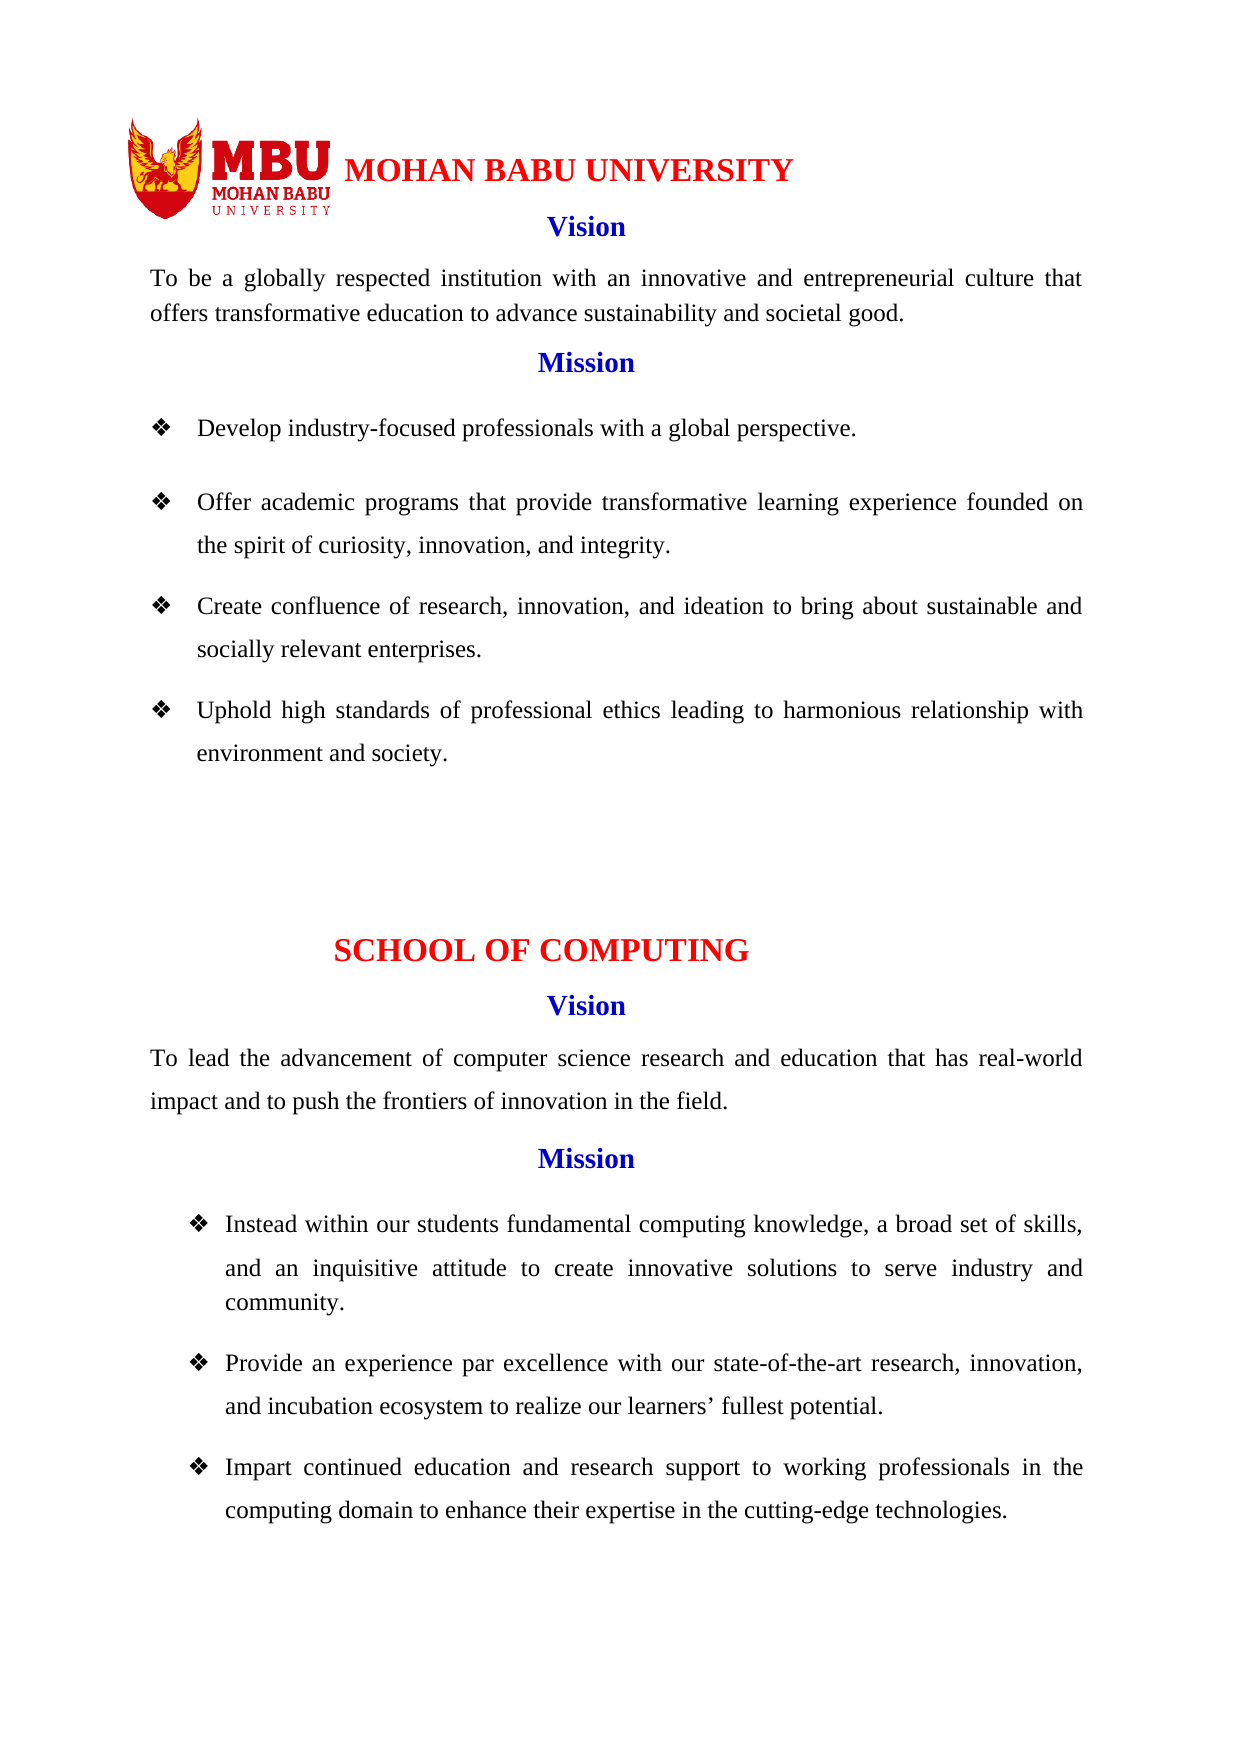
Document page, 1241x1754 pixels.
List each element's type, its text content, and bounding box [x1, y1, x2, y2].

list Offer academic programs that provide transformative learning experience founded on the spirit of curiosity, innovation, and integrity. [150, 473, 1084, 559]
text Vision [150, 988, 1023, 1022]
text MOHAN BABU UNIVERSITY [332, 150, 1139, 188]
picture [128, 117, 332, 223]
list Develop industry-focused professionals with a global perspective. [150, 399, 1084, 451]
text To lead the advancement of computer science research and education that has real-world impact and to push the frontiers of innovation in the field. [150, 1043, 1084, 1115]
list Instead within our students fundamental computing knowledge, a broad set of skills, and an inquisitive attitude to create innovative solutions to serve industry and community. [187, 1196, 1084, 1316]
text To be a globally respected institution with an innovative and entrepreneurial culture that offers transformative education to advance sustainability and societal good. [150, 263, 1084, 327]
list Provide an experience par excellence with our state-of-the-art research, innovation, and incubation ecosystem to realize our learners’ fullest potential. [187, 1334, 1084, 1420]
text SCHOOL OF COMPUTING [150, 930, 1090, 969]
text Mission [150, 345, 1023, 378]
list Impart continued education and research support to working professionals in the computing domain to enhance their expertise in the cutting-edge technologies. [187, 1438, 1084, 1524]
list Create confluence of research, innovation, and ideation to bring about sustainable and socially relevant enterprises. [150, 577, 1084, 663]
text Vision [150, 209, 1023, 243]
text Mission [150, 1142, 1023, 1175]
list Uphold high standards of professional ethics leading to harmonious relationship with environment and society. [150, 681, 1084, 767]
